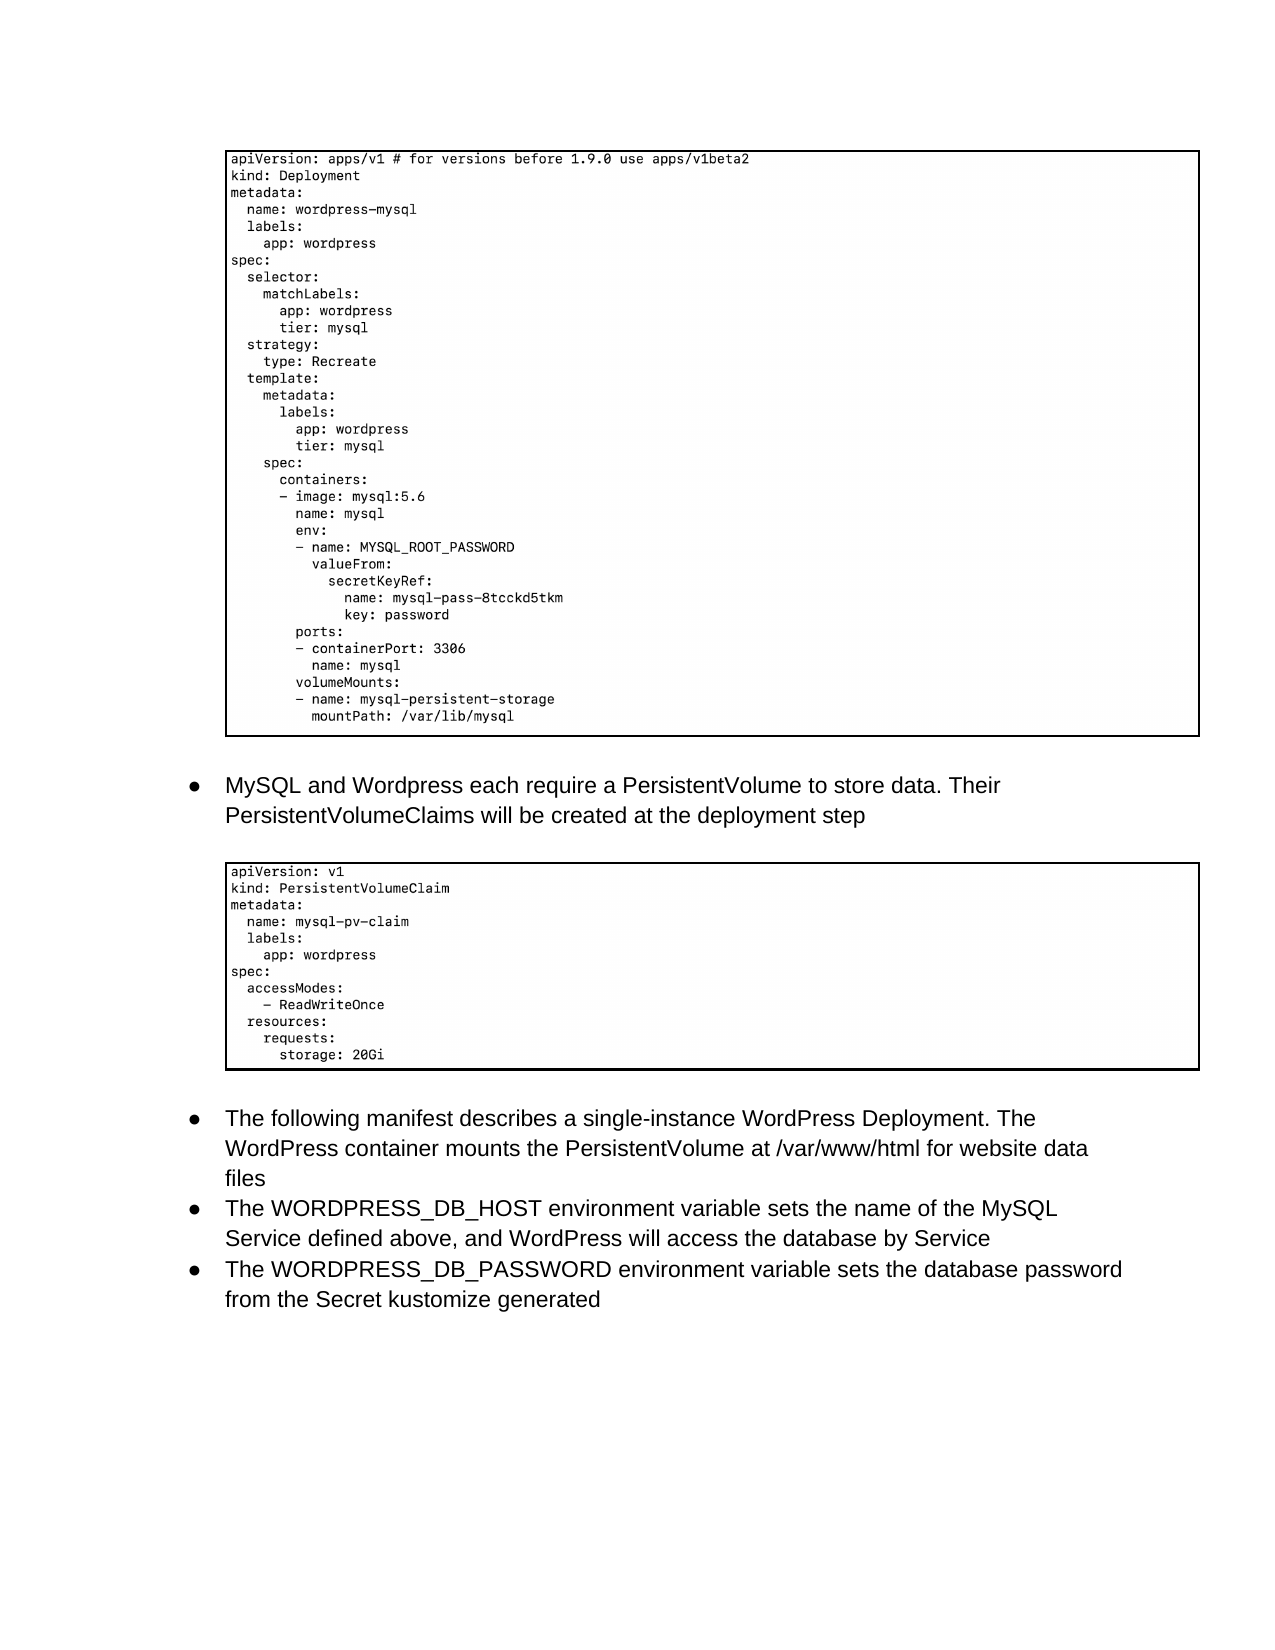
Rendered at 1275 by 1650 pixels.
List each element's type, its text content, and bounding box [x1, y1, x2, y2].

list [187, 1256, 1125, 1342]
list The following manifest describes a single-instance WordPress Deployment. The WordPress container mounts the PersistentVolume at /var/www/html for website data files [187, 1104, 1125, 1191]
picture [227, 864, 1198, 1068]
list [187, 150, 1125, 768]
list The WORDPRESS_DB_HOST environment variable sets the name of the MySQL Service defined above, and WordPress will access the database by Service [187, 1195, 1125, 1252]
picture [227, 152, 1198, 735]
